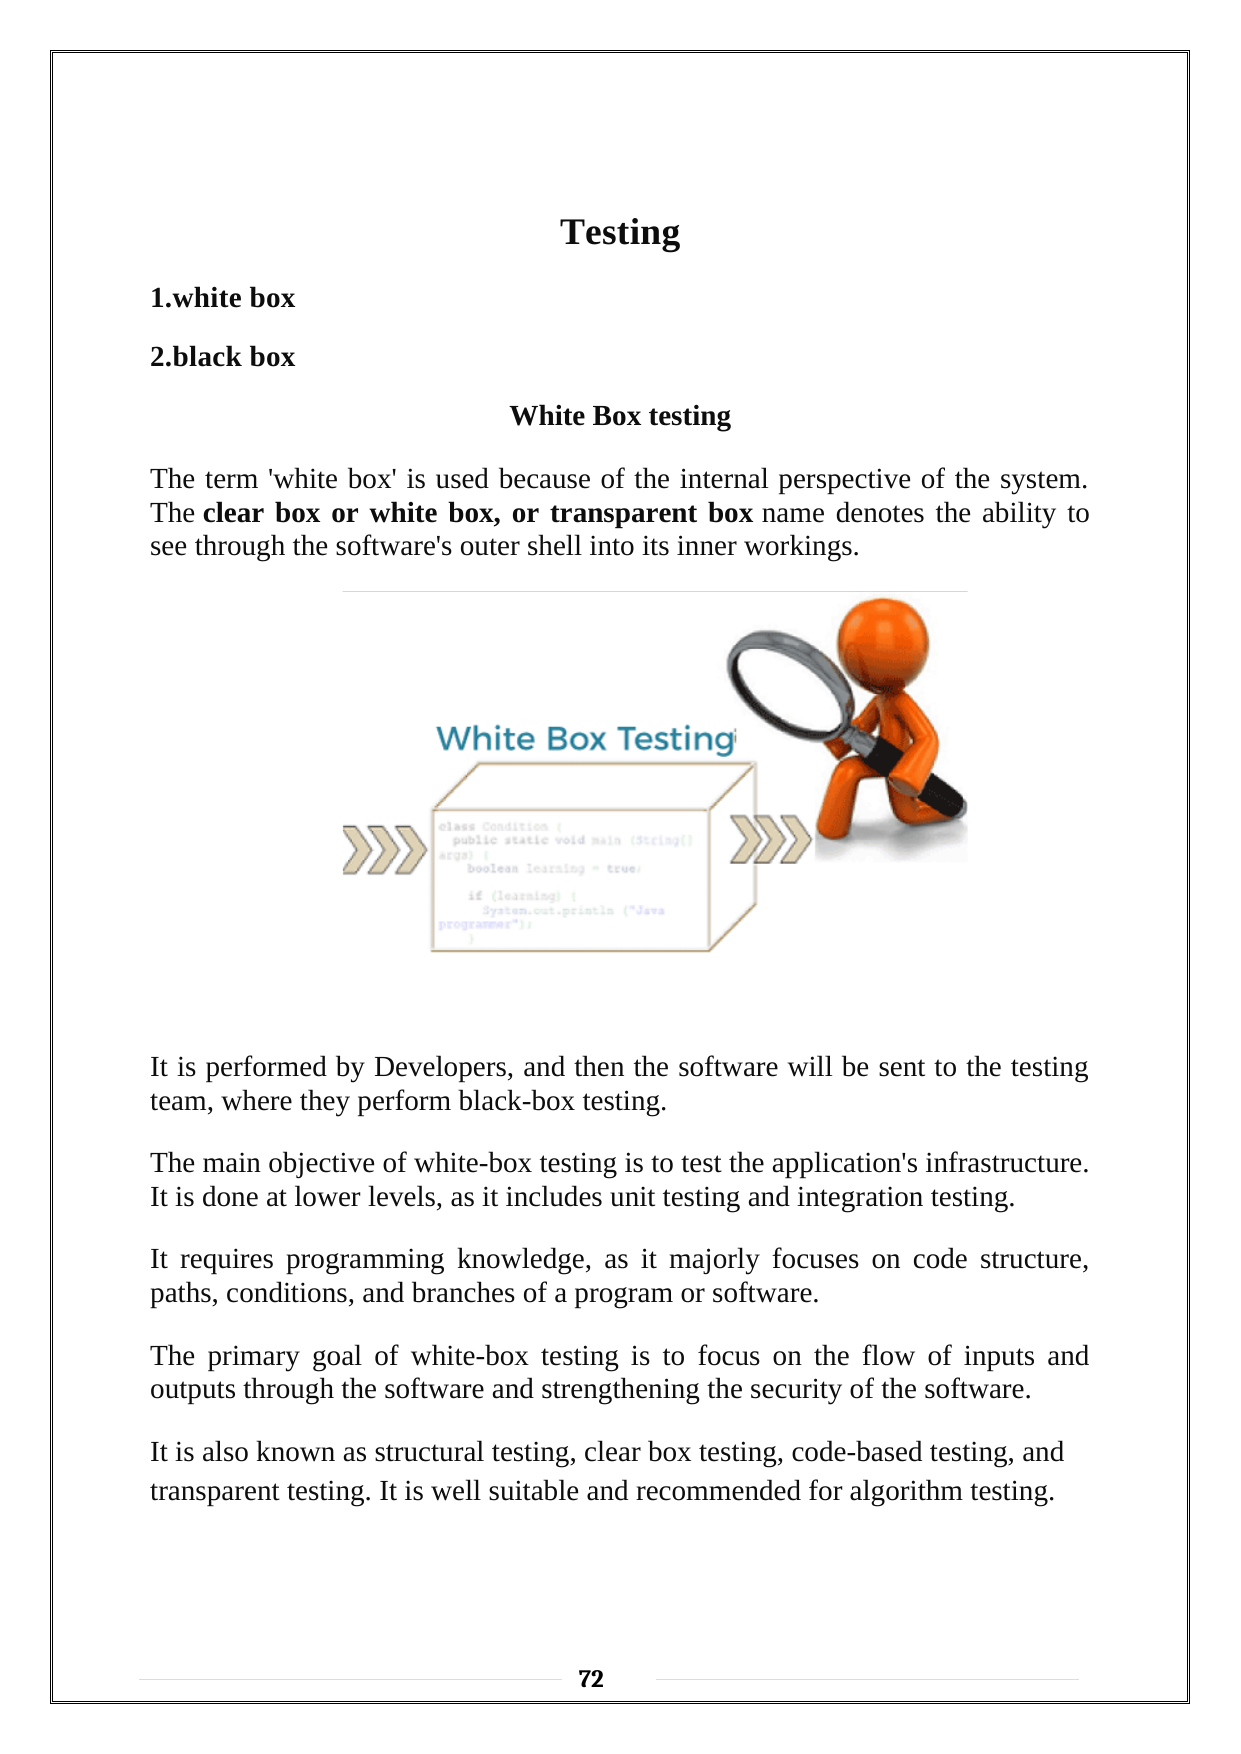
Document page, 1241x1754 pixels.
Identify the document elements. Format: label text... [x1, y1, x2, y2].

text 2.black box [150, 339, 1090, 373]
text 1.white box [150, 280, 1090, 313]
text The main objective of white-box testing is to test the application's infrastructure. It is done at lower levels, as it includes unit testing and integration testing. [150, 1145, 1090, 1212]
text It requires programming knowledge, as it majorly focuses on code structure, paths, conditions, and branches of a program or software. [150, 1242, 1090, 1309]
text Testing [150, 209, 1090, 252]
text The term 'white box' is used because of the internal perspective of the system. The clear box or white box, or transparent box name denotes the ability to see through the software's outer shell into its inner workings. [150, 461, 1090, 562]
text It is performed by Developers, and then the software will be sent to the testing team, where they perform black-box testing. [150, 1049, 1090, 1116]
text It is also known as structural testing, clear box testing, code-based testing, and transparent testing. It is well suitable and recommended for algorithm testing. [150, 1434, 1090, 1506]
subtitle White Box testing [150, 398, 1090, 432]
text The primary goal of white-box testing is to focus on the flow of inputs and outputs through the software and strengthening the security of the software. [150, 1338, 1090, 1405]
picture [342, 591, 968, 958]
